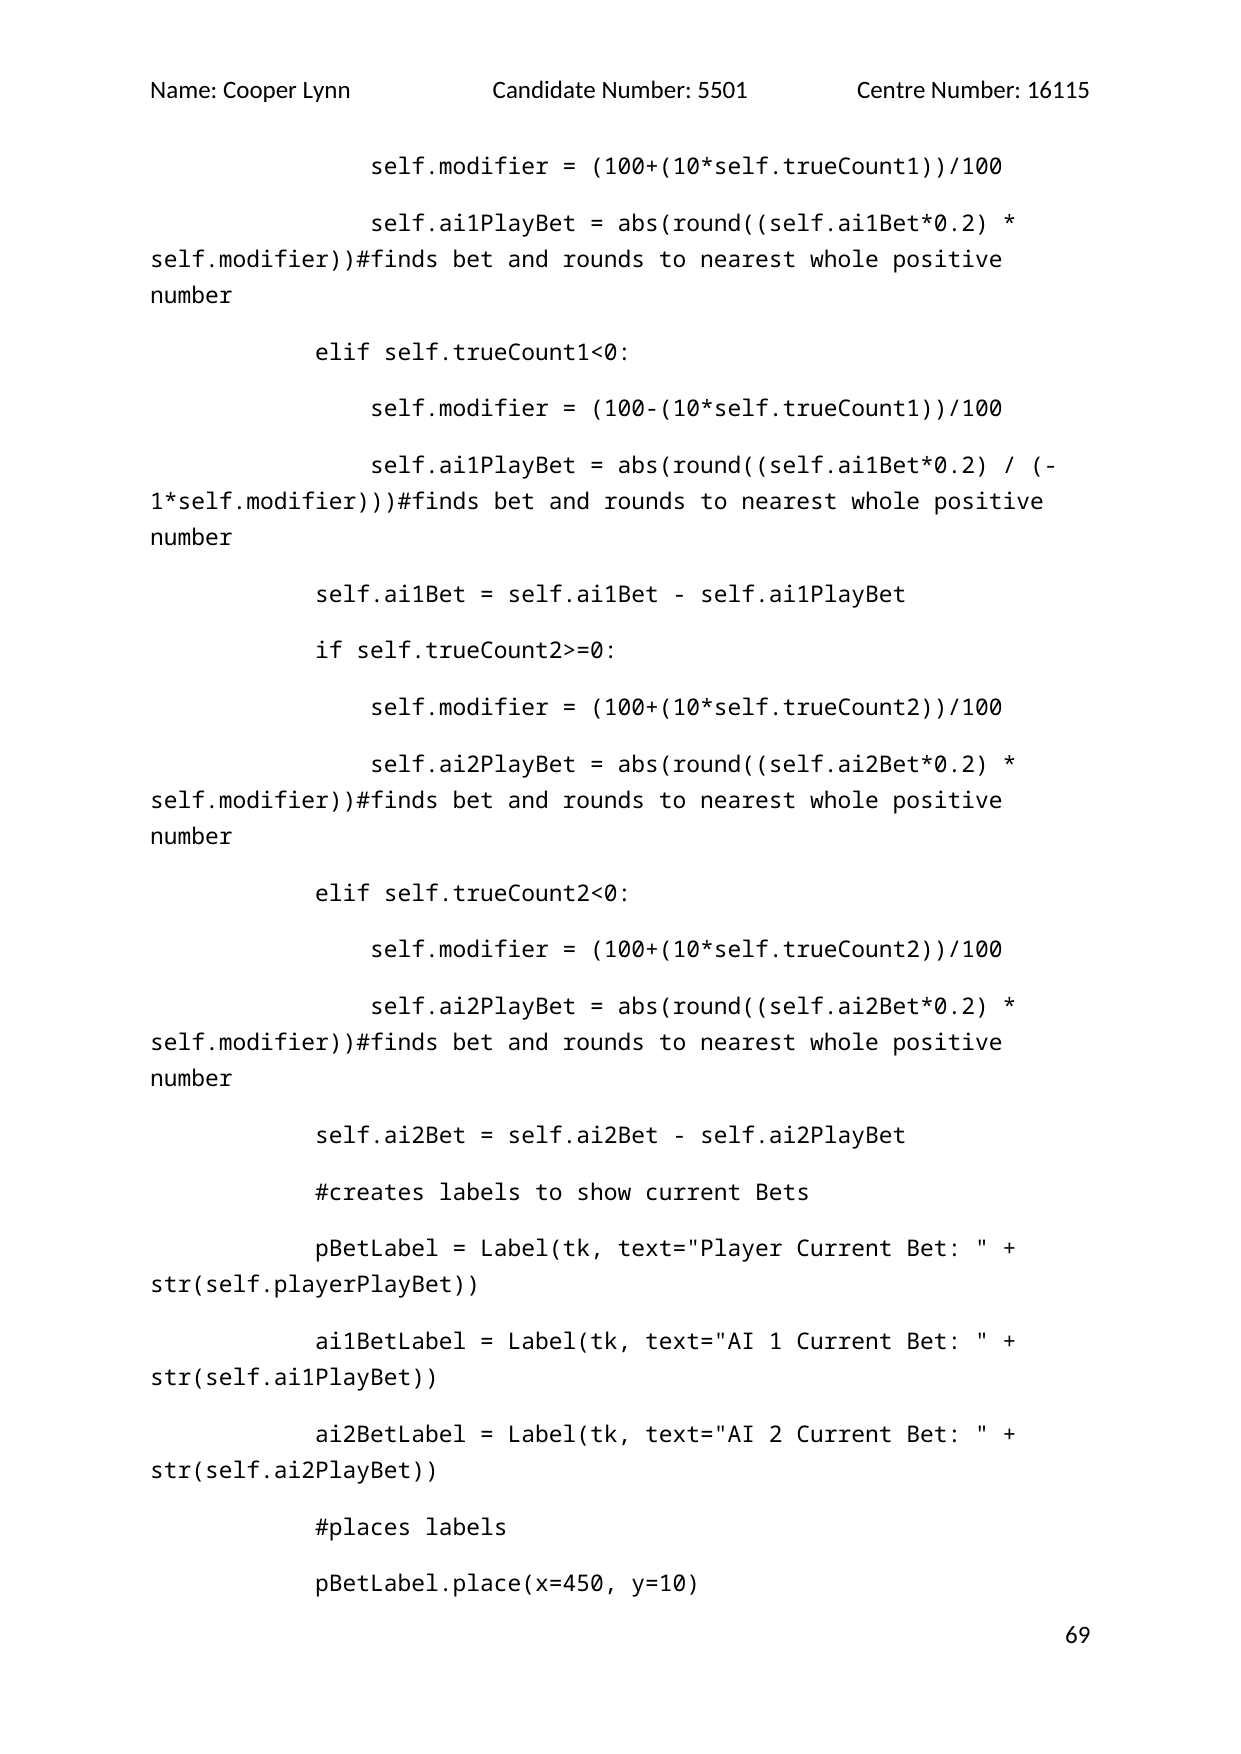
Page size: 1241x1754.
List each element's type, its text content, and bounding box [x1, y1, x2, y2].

text pBetLabel = Label(tk, text="Player Current Bet: " + str(self.playerPlayBet)) [150, 1232, 1090, 1299]
text #places labels [150, 1510, 1090, 1542]
text self.ai1PlayBet = abs(round((self.ai1Bet*0.2) * self.modifier))#finds bet and rounds to nearest whole positive number [150, 207, 1090, 310]
text self.modifier = (100+(10*self.trueCount2))/100 [150, 933, 1090, 964]
text self.ai2PlayBet = abs(round((self.ai2Bet*0.2) * self.modifier))#finds bet and rounds to nearest whole positive number [150, 990, 1090, 1093]
text self.modifier = (100-(10*self.trueCount1))/100 [150, 392, 1090, 423]
text self.ai1PlayBet = abs(round((self.ai1Bet*0.2) / (-1*self.modifier)))#finds bet and rounds to nearest whole positive number [150, 449, 1090, 552]
text if self.trueCount2>=0: [150, 634, 1090, 666]
text ai1BetLabel = Label(tk, text="AI 1 Current Bet: " + str(self.ai1PlayBet)) [150, 1325, 1090, 1392]
text elif self.trueCount1<0: [150, 335, 1090, 367]
text elif self.trueCount2<0: [150, 877, 1090, 908]
text self.ai2PlayBet = abs(round((self.ai2Bet*0.2) * self.modifier))#finds bet and rounds to nearest whole positive number [150, 748, 1090, 851]
text self.modifier = (100+(10*self.trueCount2))/100 [150, 691, 1090, 722]
text self.modifier = (100+(10*self.trueCount1))/100 [150, 150, 1090, 181]
text #creates labels to show current Bets [150, 1176, 1090, 1207]
text pBetLabel.place(x=450, y=10) [150, 1567, 1090, 1598]
text self.ai1Bet = self.ai1Bet - self.ai1PlayBet [150, 578, 1090, 609]
text self.ai2Bet = self.ai2Bet - self.ai2PlayBet [150, 1119, 1090, 1150]
text ai2BetLabel = Label(tk, text="AI 2 Current Bet: " + str(self.ai2PlayBet)) [150, 1418, 1090, 1485]
